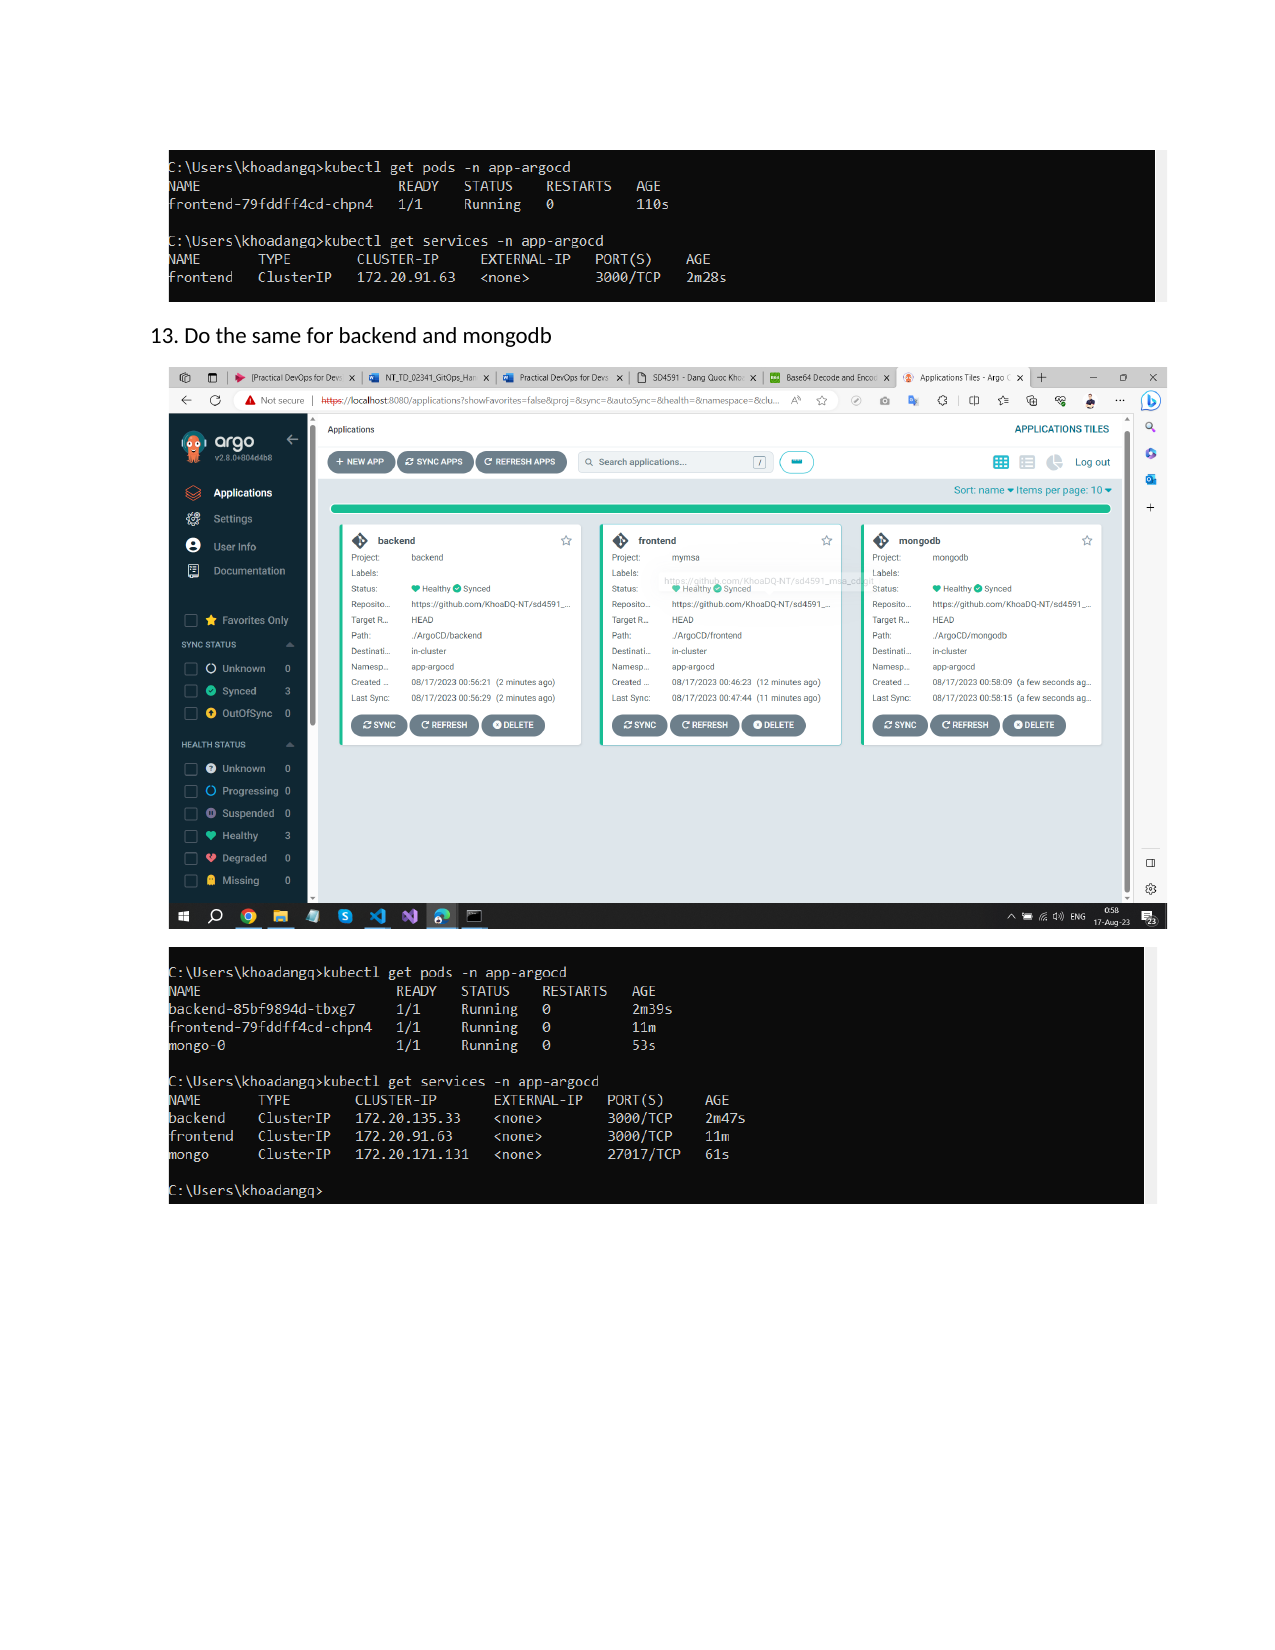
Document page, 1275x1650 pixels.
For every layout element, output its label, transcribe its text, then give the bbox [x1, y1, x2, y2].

text 13. Do the same for backend and mongodb [150, 321, 1125, 349]
